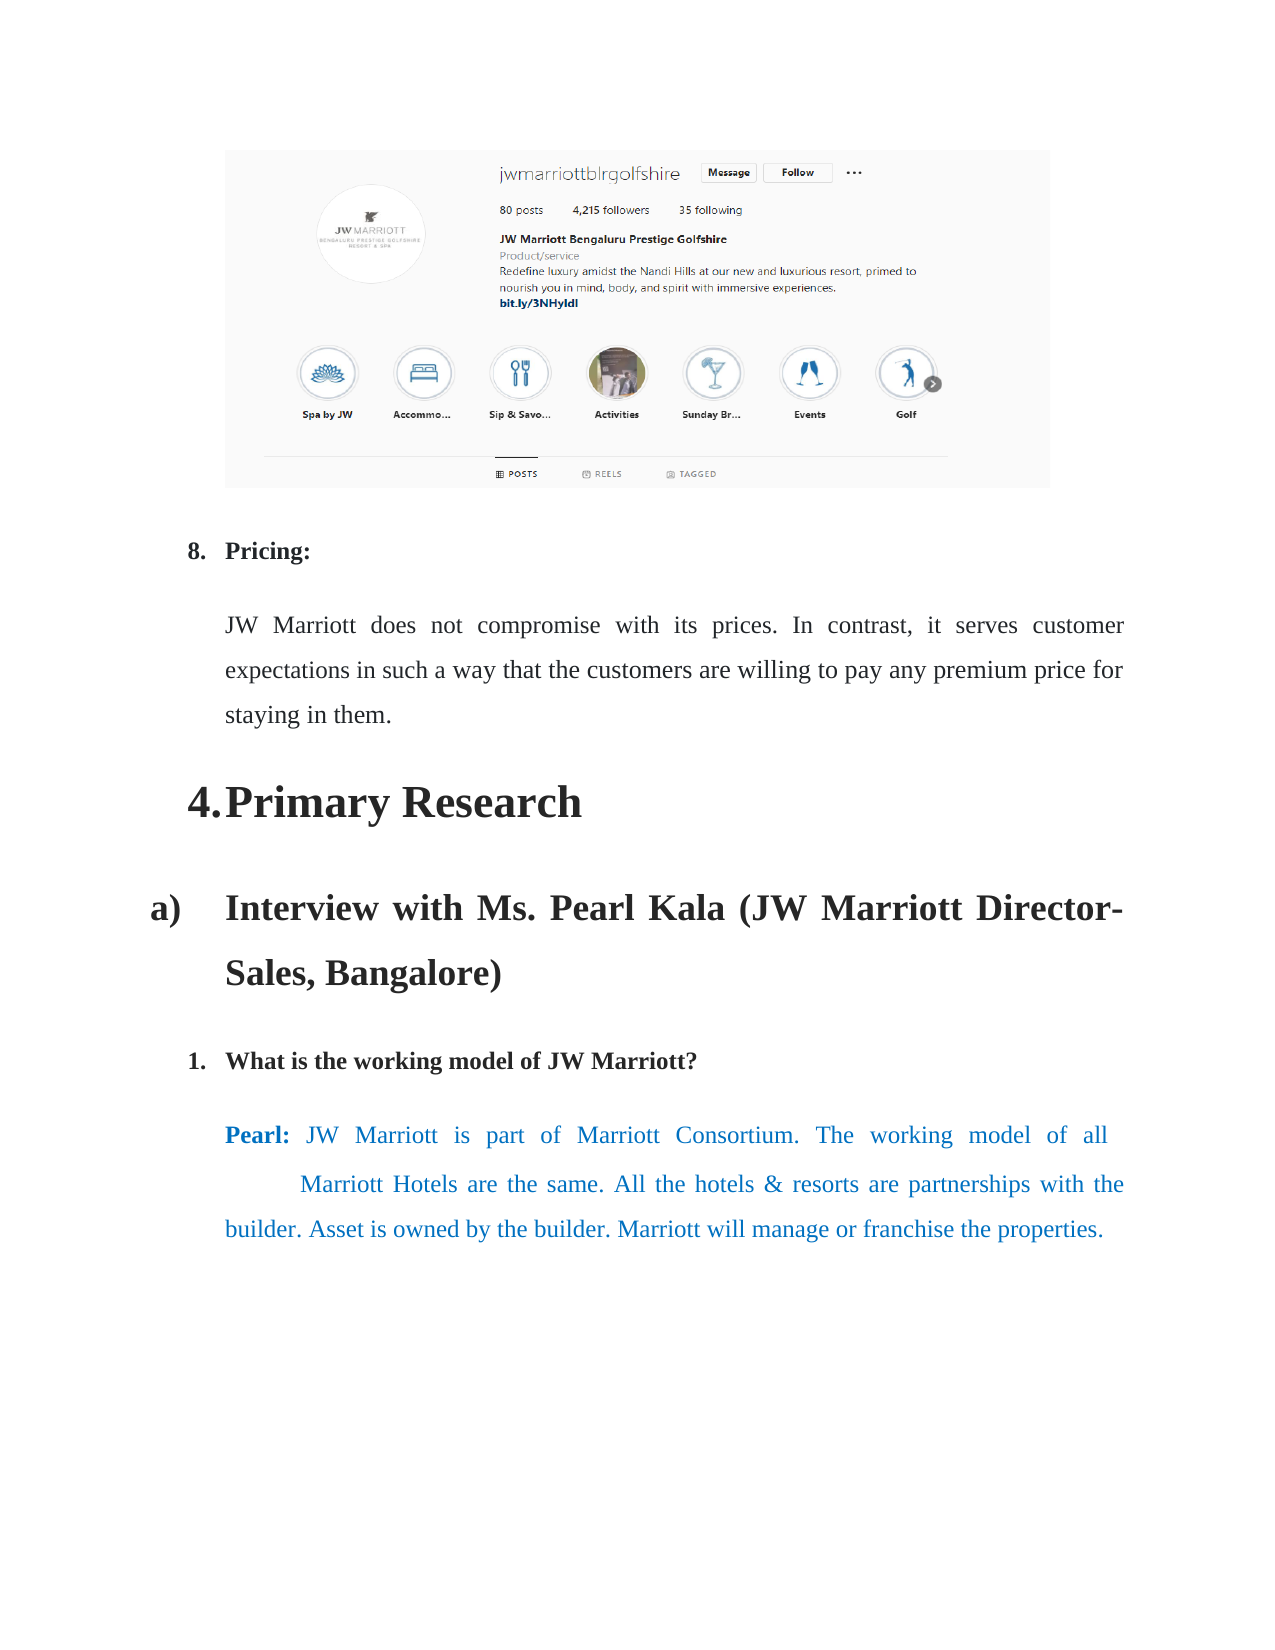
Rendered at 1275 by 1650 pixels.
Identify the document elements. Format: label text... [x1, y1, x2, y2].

list What is the working model of JW Marriott? [187, 1046, 1125, 1075]
list Pricing: [187, 536, 1125, 564]
text a) Interview with Ms. Pearl Kala (JW Marriott Director- Sales, Bangalore) [150, 885, 1125, 993]
text Pearl: JW Marriott is part of Marriott Consortium. The working model of all Marriott Hotels are the same. All the hotels & resorts are partnerships with the builder. Asset is owned by the builder. Marriott will manage or franchise the properties. [225, 1120, 1125, 1243]
picture [225, 150, 1050, 488]
text JW Marriott does not compromise with its prices. In contrast, it serves customer expectations in such a way that the customers are willing to pay any premium price for staying in them. [225, 610, 1125, 729]
list Primary Research [187, 775, 1125, 828]
